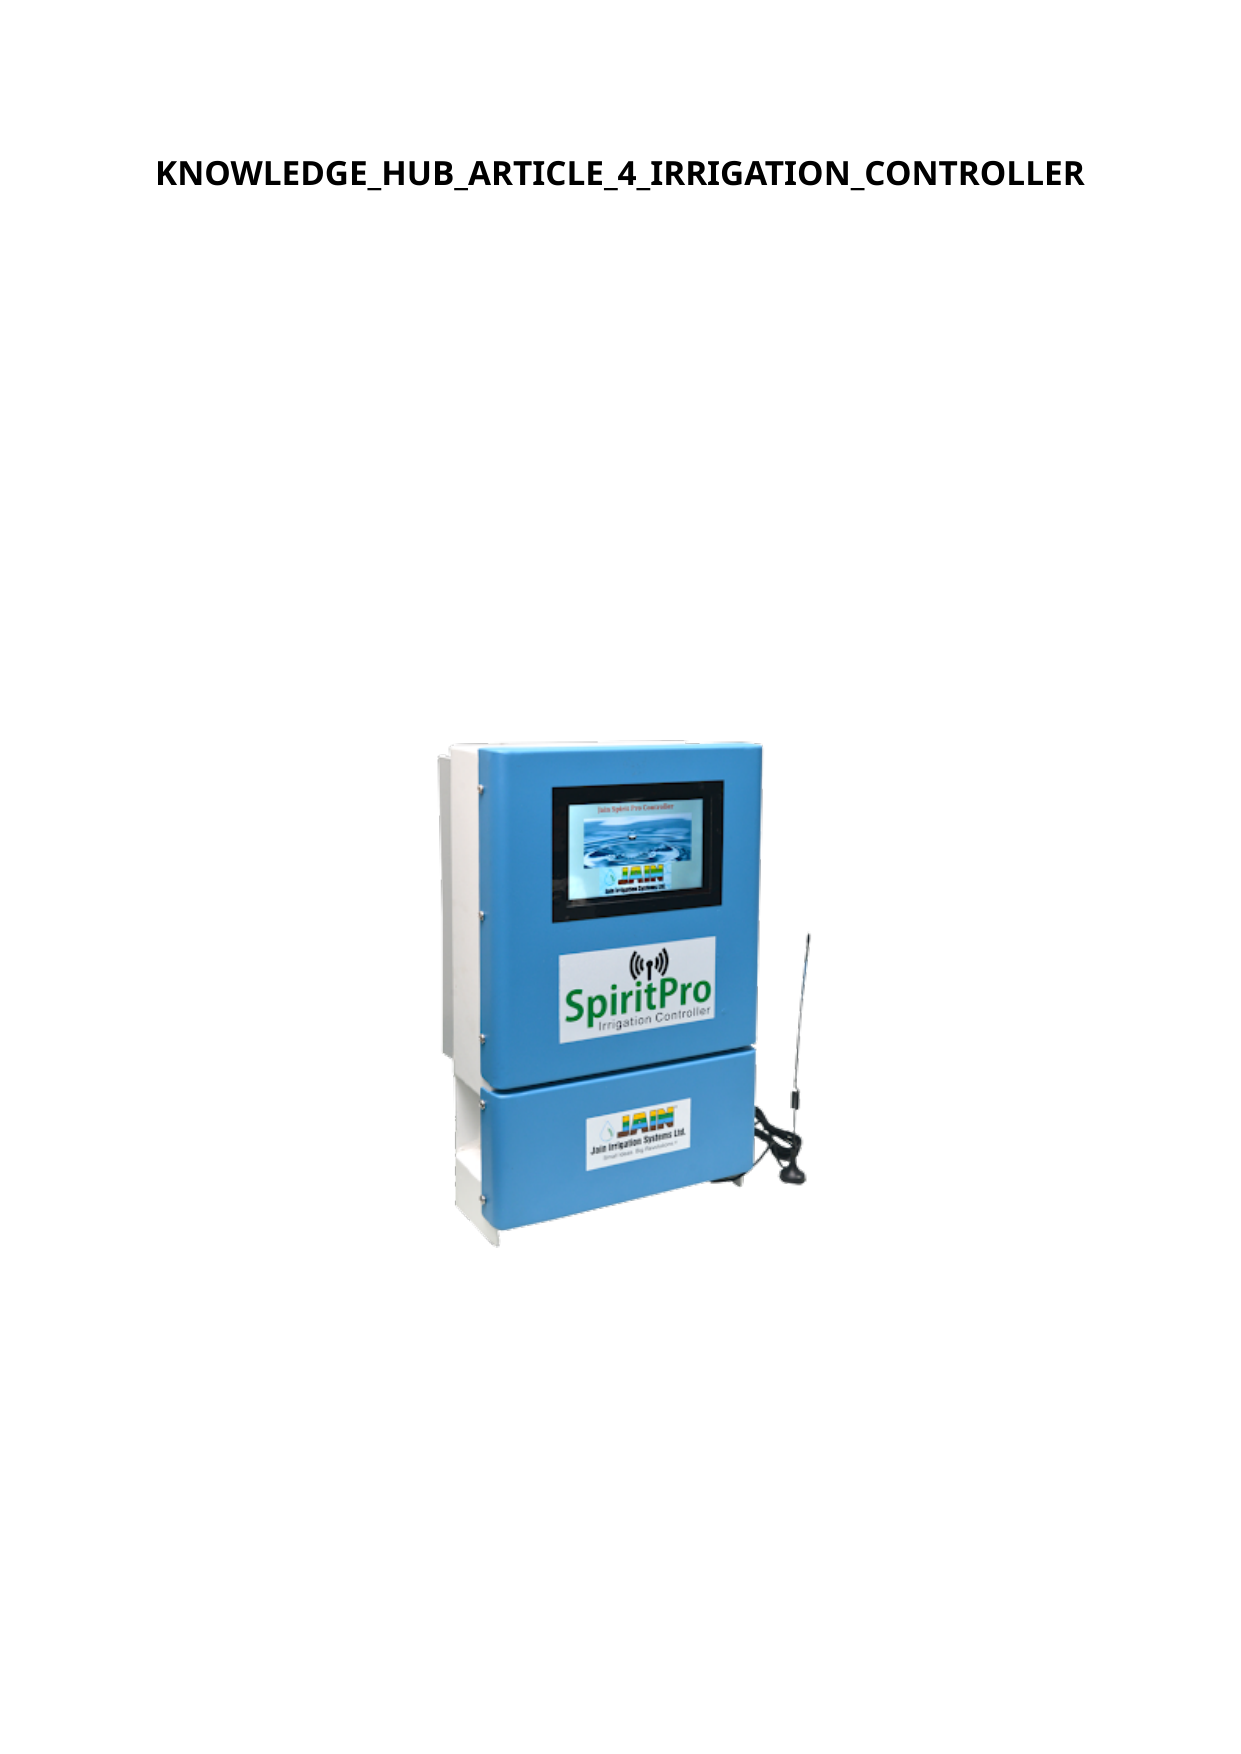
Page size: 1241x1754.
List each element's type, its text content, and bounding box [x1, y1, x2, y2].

text KNOWLEDGE_HUB_ARTICLE_4_IRRIGATION_CONTROLLER [150, 150, 1090, 195]
picture [219, 700, 1021, 1273]
